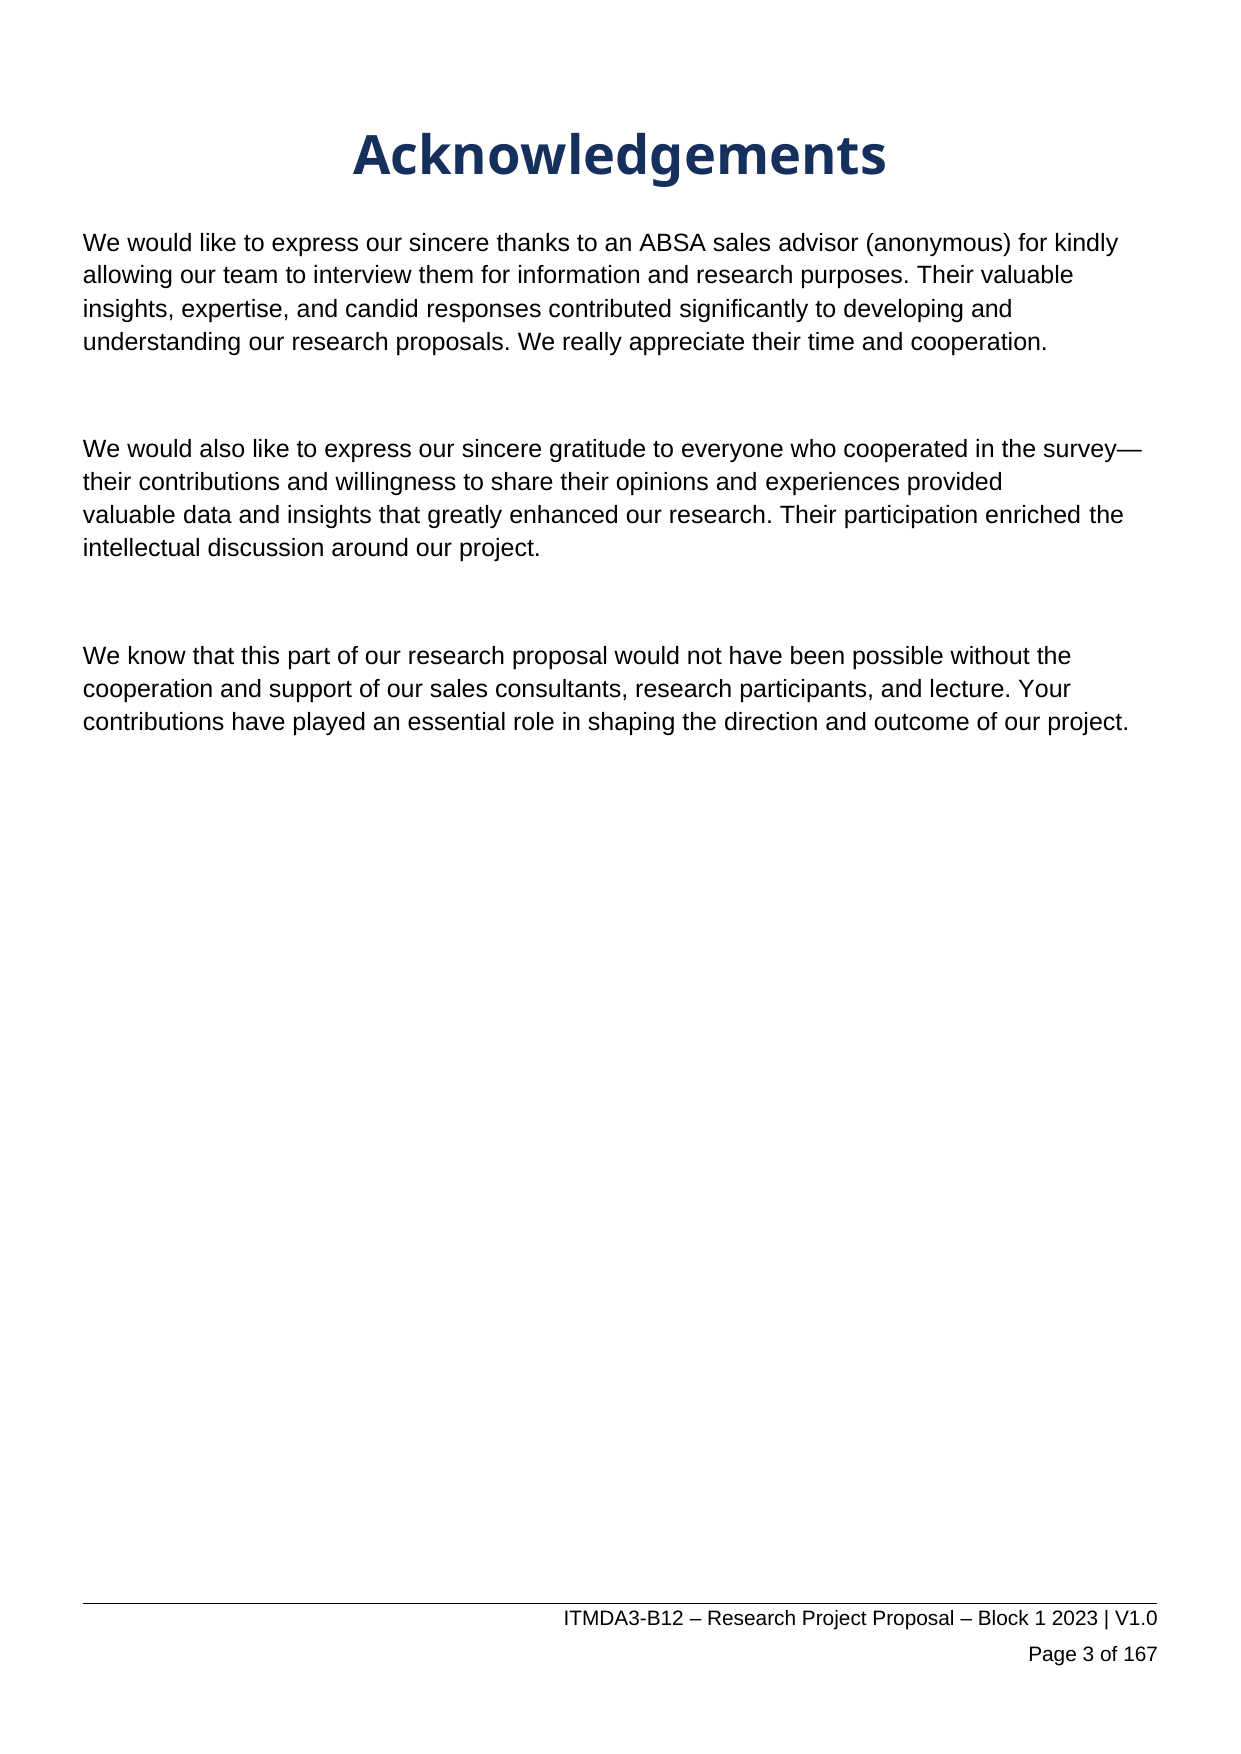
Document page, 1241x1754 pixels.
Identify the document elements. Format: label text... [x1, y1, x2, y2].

text We know that this part of our research proposal would not have been possible without the cooperation and support of our sales consultants, research participants, and lecture. Your contributions have played an essential role in shaping the direction and outcome of our project. [83, 641, 1157, 736]
text We would also like to express our sincere gratitude to everyone who cooperated in the survey—their contributions and willingness to share their opinions and experiences provided valuable data and insights that greatly enhanced our research. Their participation enriched the intellectual discussion around our project. [83, 434, 1157, 562]
text We would like to express our sincere thanks to an ABSA sales advisor (anonymous) for kindly allowing our team to interview them for information and research purposes. Their valuable insights, expertise, and candid responses contributed significantly to developing and understanding our research proposals. We really appreciate their time and cooperation. [83, 227, 1157, 355]
subtitle Acknowledgements [83, 117, 1157, 191]
